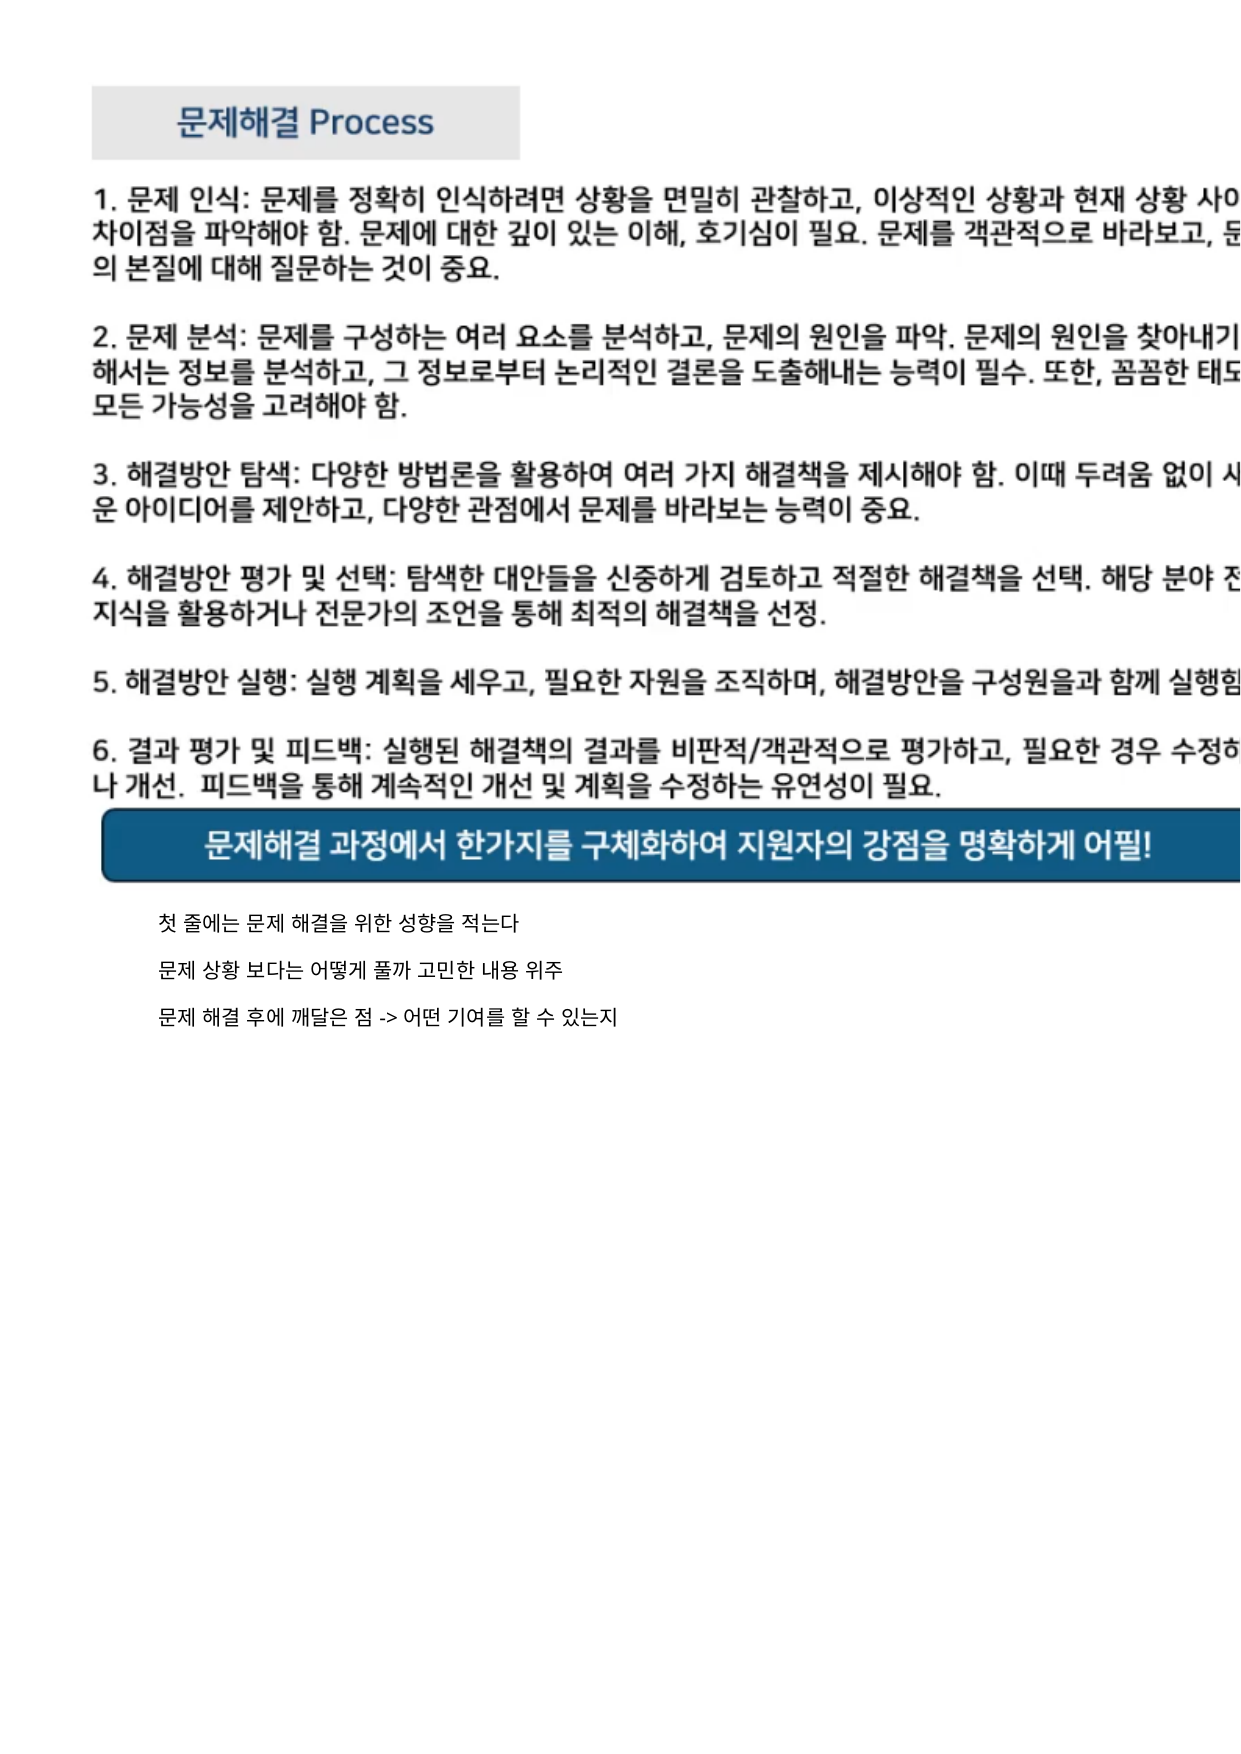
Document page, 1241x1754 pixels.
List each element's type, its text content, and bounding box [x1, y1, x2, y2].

text 첫 줄에는 문제 해결을 위한 성향을 적는다 [75, 907, 1165, 937]
text 문제 해결 후에 깨달은 점 -> 어떤 기여를 할 수 있는지 [75, 1001, 1165, 1031]
picture [75, 75, 1241, 891]
text 문제 상황 보다는 어떻게 풀까 고민한 내용 위주 [75, 954, 1165, 984]
